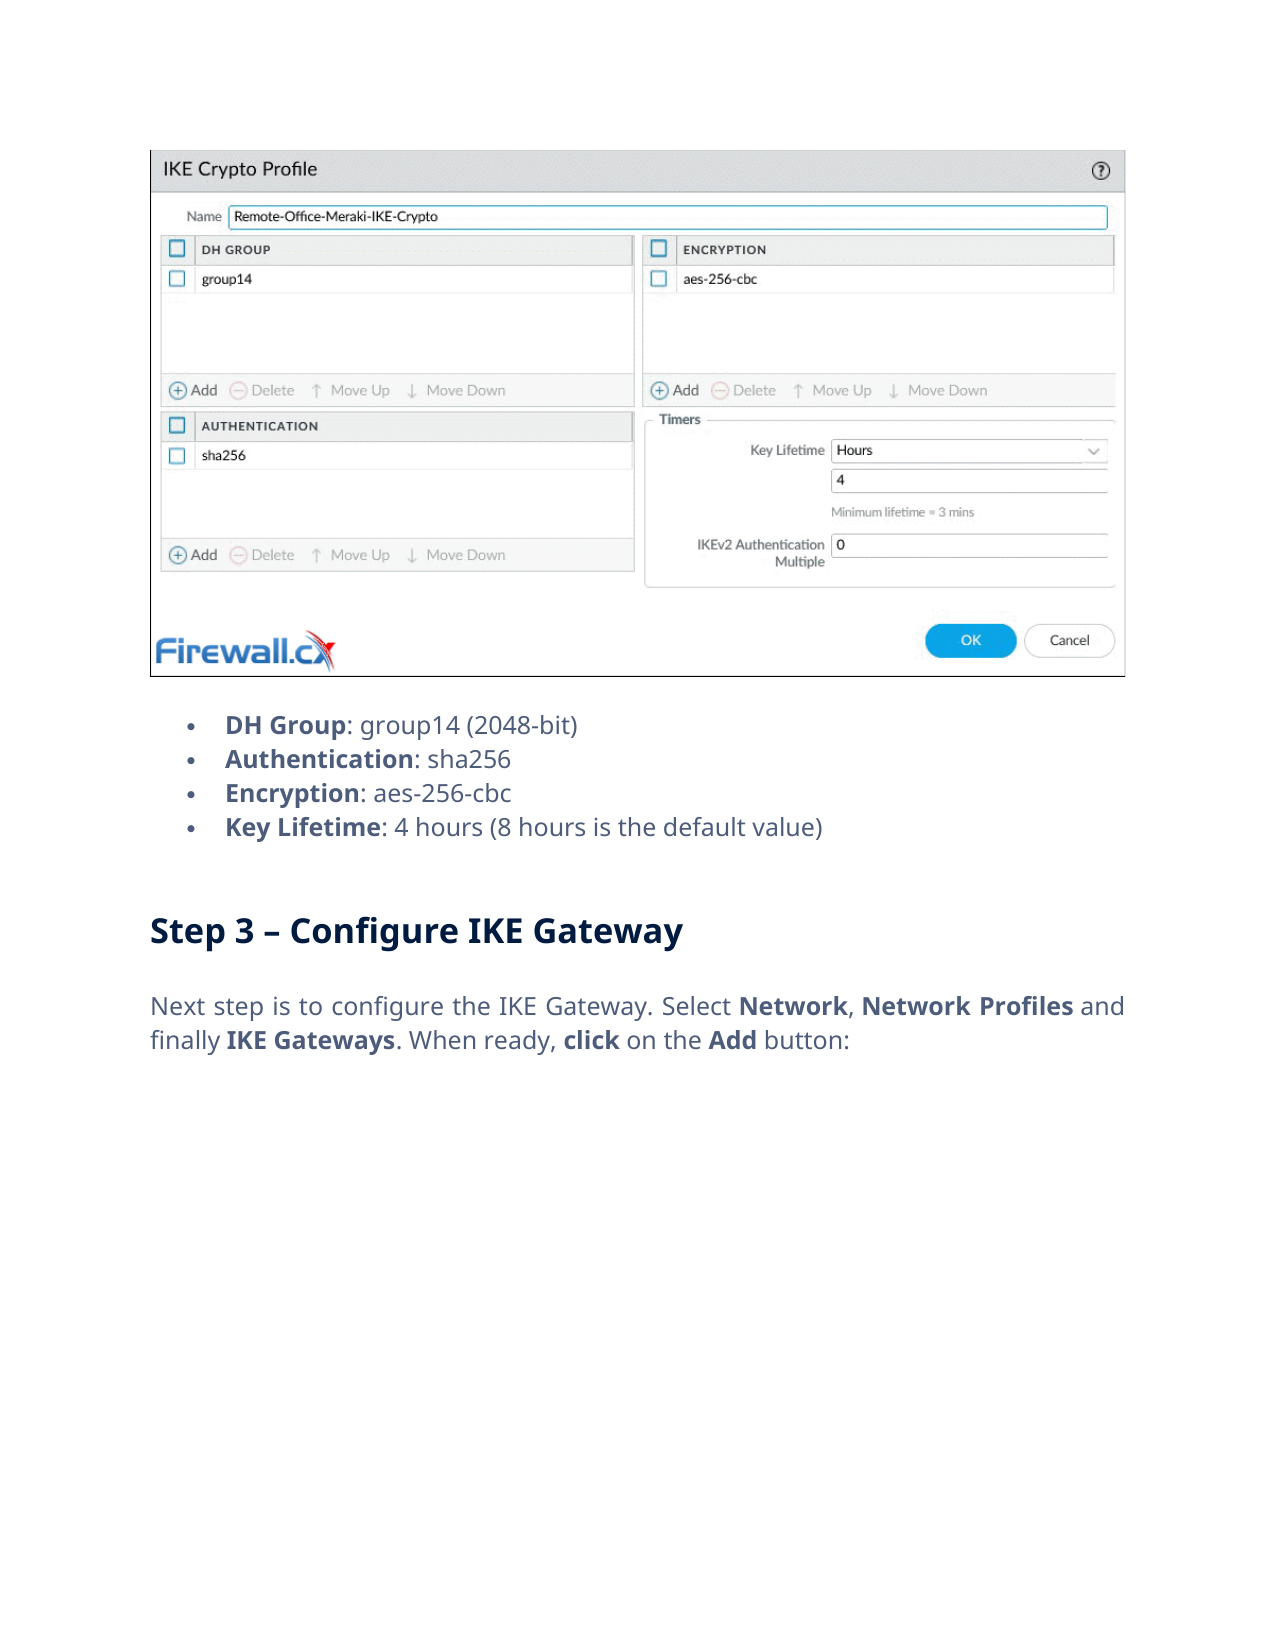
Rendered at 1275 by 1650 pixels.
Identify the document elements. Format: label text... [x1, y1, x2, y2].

list Encryption: aes-256-cbc [187, 776, 1125, 810]
list DH Group: group14 (2048-bit) [187, 708, 1125, 742]
list Authentication: sha256 [187, 742, 1125, 776]
subtitle Step 3 – Configure IKE Gateway [150, 907, 1125, 953]
text Next step is to configure the IKE Gateway. Select Network, Network Profiles and finally IKE Gateways. When ready, click on the Add button: [150, 988, 1125, 1057]
list Key Lifetime: 4 hours (8 hours is the default value) [187, 810, 1125, 844]
picture [150, 150, 1125, 677]
